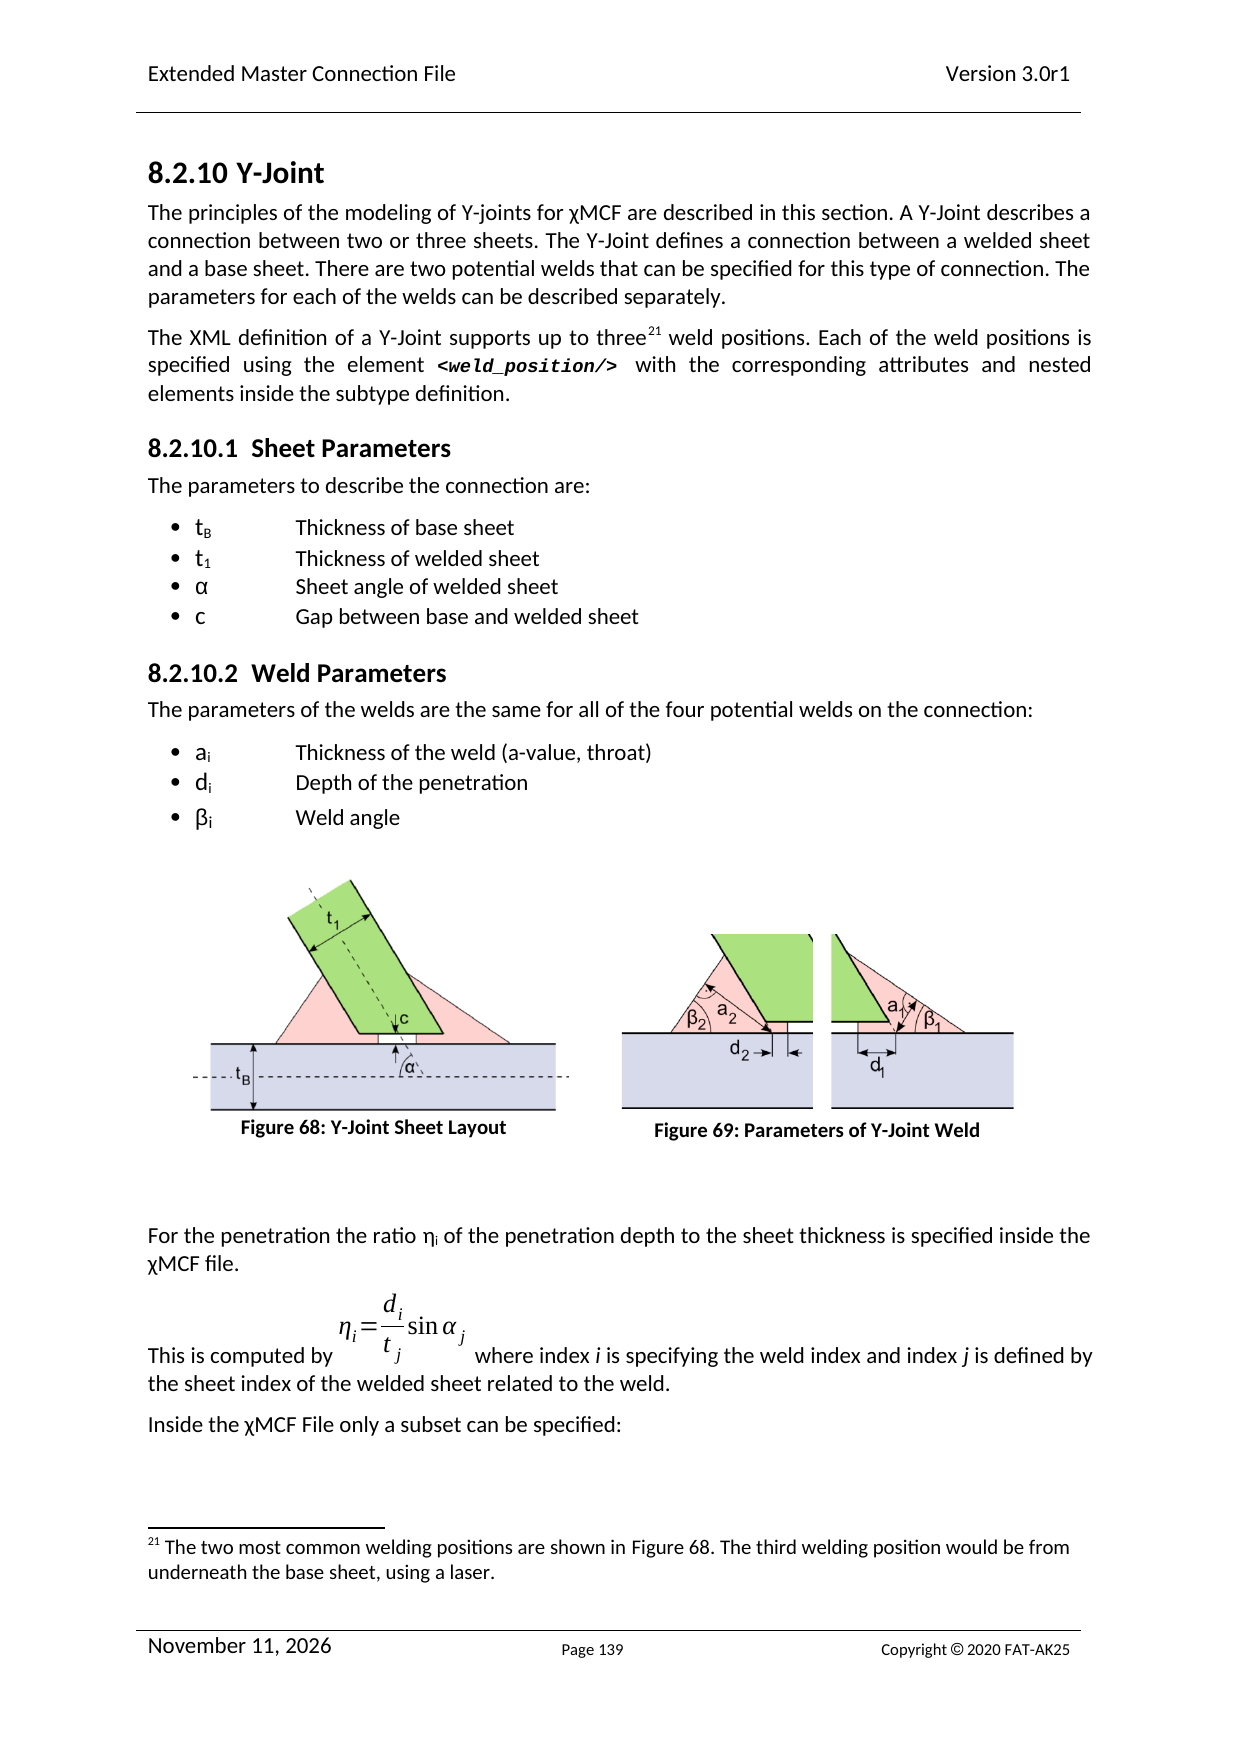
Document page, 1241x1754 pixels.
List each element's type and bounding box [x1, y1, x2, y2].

picture [831, 934, 1014, 1109]
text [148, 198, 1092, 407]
picture [621, 934, 813, 1109]
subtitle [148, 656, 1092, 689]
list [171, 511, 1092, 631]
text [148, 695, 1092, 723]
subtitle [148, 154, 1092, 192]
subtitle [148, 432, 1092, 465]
picture [193, 879, 569, 1111]
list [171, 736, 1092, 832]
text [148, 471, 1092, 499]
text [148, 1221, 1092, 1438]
